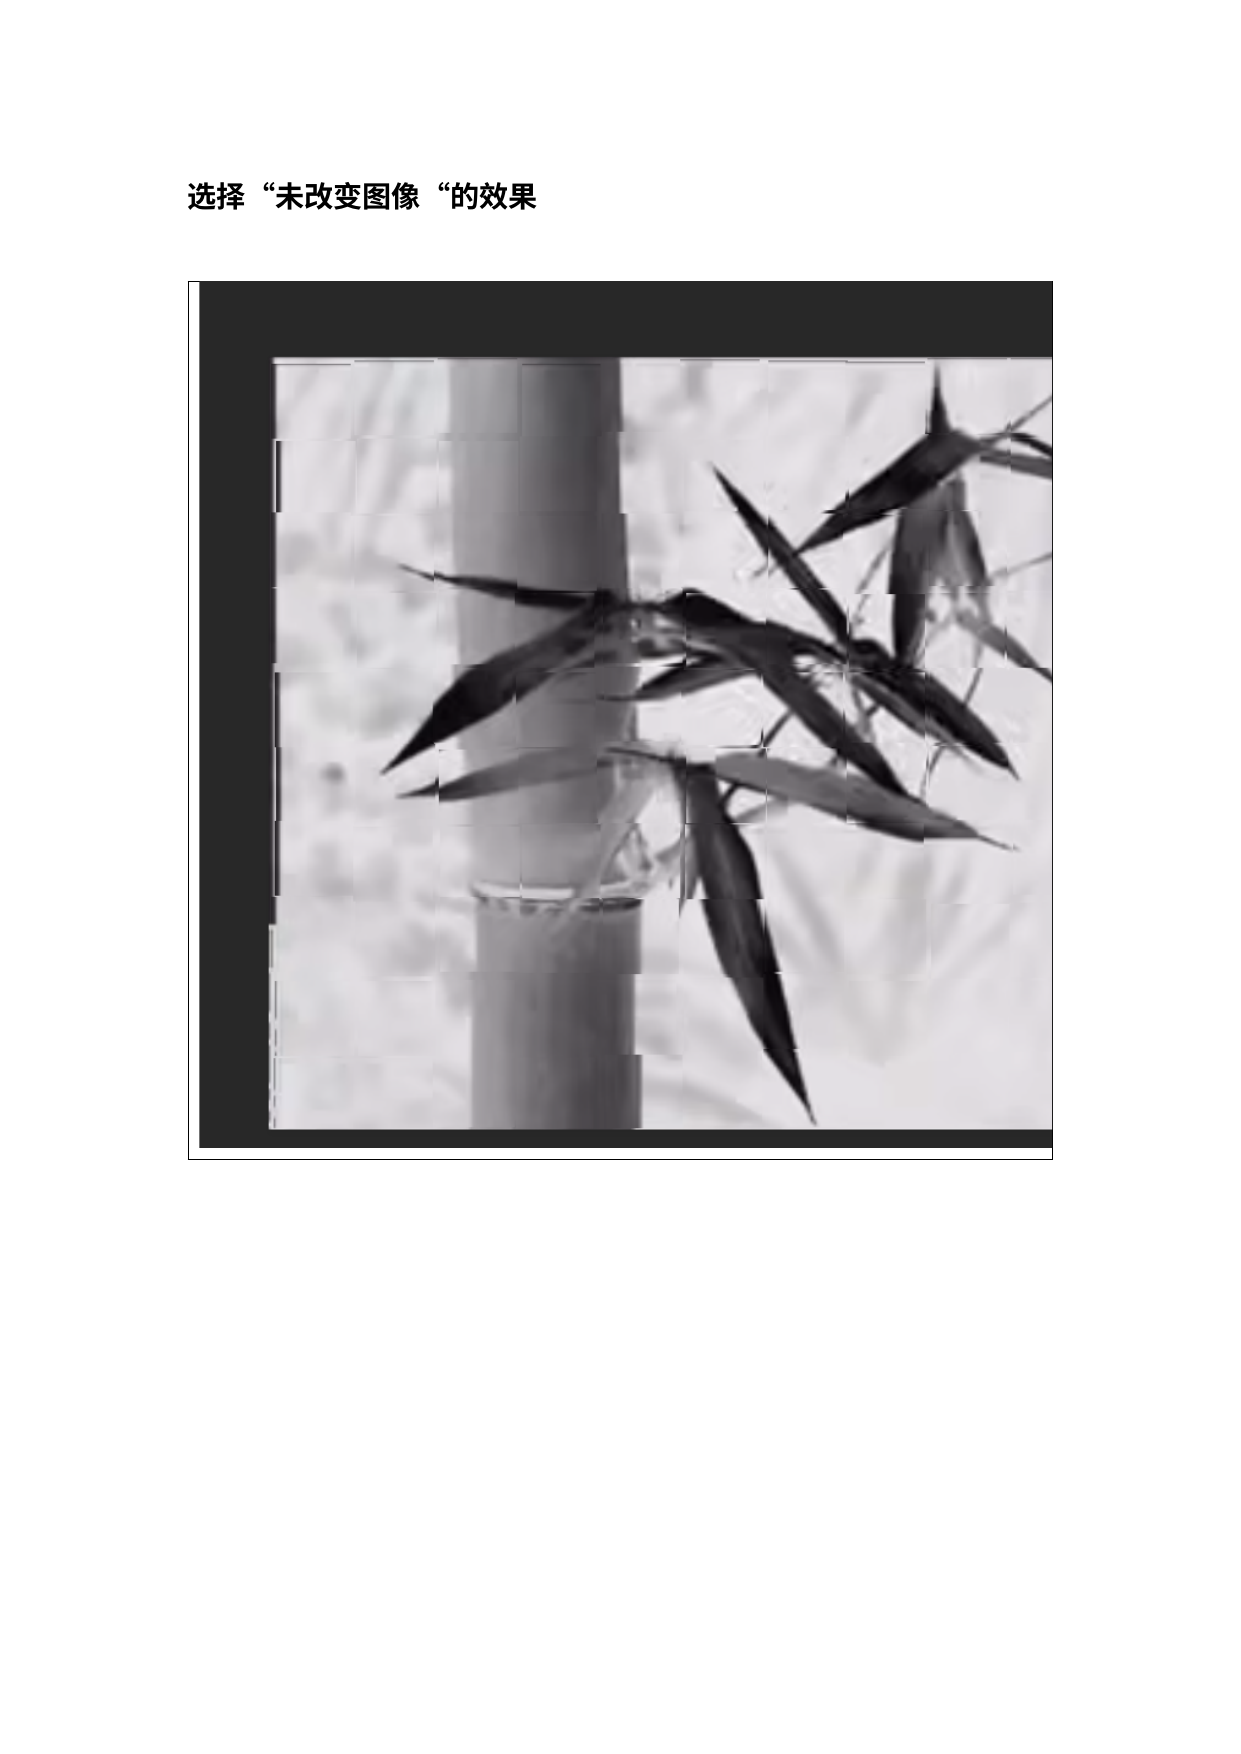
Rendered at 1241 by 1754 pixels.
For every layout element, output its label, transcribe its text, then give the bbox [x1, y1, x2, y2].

picture [199, 281, 1053, 1148]
subtitle 选择“未改变图像“的效果 [187, 162, 1053, 227]
table_header [189, 282, 1052, 1159]
